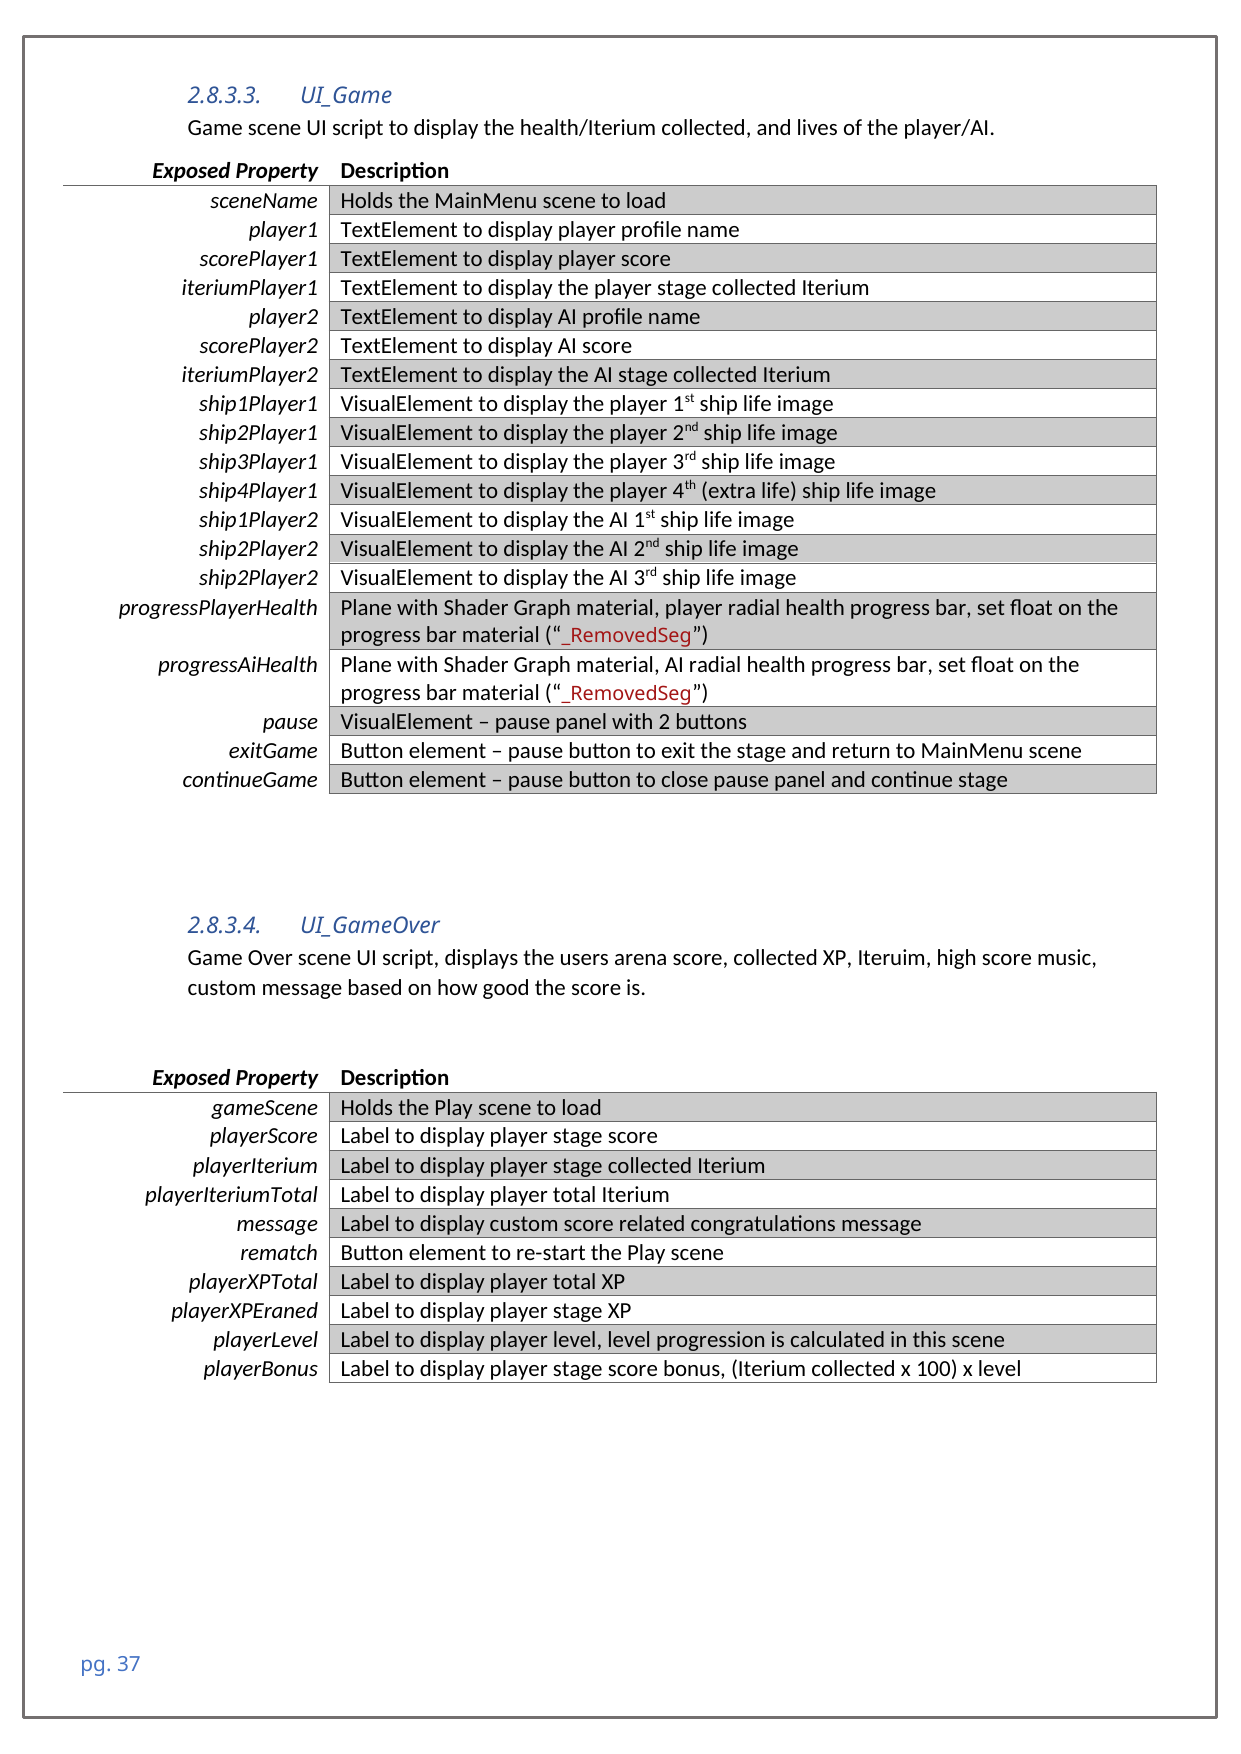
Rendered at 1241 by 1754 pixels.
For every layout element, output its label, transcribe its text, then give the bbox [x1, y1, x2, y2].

table_header Exposed Property [63, 1064, 329, 1092]
table_cell playerScore [63, 1121, 329, 1150]
table_cell Label to display player stage collected Iterium [330, 1151, 1156, 1179]
table_cell ship1Player1 [63, 388, 329, 417]
table_cell Holds the Play scene to load [330, 1093, 1156, 1121]
table_cell TextElement to display player profile name [330, 215, 1156, 243]
table_cell VisualElement to display the player 3rd ship life image [330, 447, 1156, 475]
table_cell TextElement to display AI score [330, 331, 1156, 359]
table_cell playerIteriumTotal [63, 1179, 329, 1208]
table_cell playerBonus [63, 1353, 329, 1382]
table_cell TextElement to display the player stage collected Iterium [330, 273, 1156, 301]
table_cell playerXPTotal [63, 1266, 329, 1295]
subtitle UI_GameOver [187, 909, 1165, 940]
table_cell iteriumPlayer2 [63, 359, 329, 388]
table_cell scorePlayer1 [63, 243, 329, 272]
table_cell Button element – pause button to exit the stage and return to MainMenu scene [330, 736, 1156, 764]
table_cell sceneName [63, 186, 329, 214]
table_cell VisualElement to display the AI 1st ship life image [330, 505, 1156, 533]
table_cell player1 [63, 214, 329, 243]
table_cell message [63, 1208, 329, 1237]
table_cell pause [63, 706, 329, 735]
table_cell gameScene [63, 1093, 329, 1121]
table_cell ship2Player2 [63, 563, 329, 592]
table_cell Label to display player stage XP [330, 1296, 1156, 1324]
table_cell playerIterium [63, 1150, 329, 1179]
table_cell Label to display custom score related congratulations message [330, 1209, 1156, 1237]
table_cell continueGame [63, 764, 329, 793]
table_cell TextElement to display AI profile name [330, 302, 1156, 330]
table_cell VisualElement to display the player 4th (extra life) ship life image [330, 476, 1156, 504]
table_cell Label to display player total XP [330, 1267, 1156, 1295]
table_cell Label to display player stage score bonus, (Iterium collected x 100) x level [330, 1354, 1156, 1382]
text Game scene UI script to display the health/Iterium collected, and lives of the player/AI. [187, 113, 1165, 141]
table_cell Plane with Shader Graph material, AI radial health progress bar, set float on the progress bar material (“_RemovedSeg”) [330, 650, 1156, 706]
table_cell ship1Player2 [63, 504, 329, 533]
table_cell VisualElement to display the player 2nd ship life image [330, 418, 1156, 446]
subtitle UI_Game [187, 79, 1165, 110]
table_cell VisualElement to display the player 1st ship life image [330, 389, 1156, 417]
table_cell VisualElement – pause panel with 2 buttons [330, 707, 1156, 735]
table_cell Button element – pause button to close pause panel and continue stage [330, 765, 1156, 793]
table_cell TextElement to display the AI stage collected Iterium [330, 360, 1156, 388]
table_cell iteriumPlayer1 [63, 272, 329, 301]
table_cell Label to display player level, level progression is calculated in this scene [330, 1325, 1156, 1353]
table_cell ship2Player2 [63, 534, 329, 562]
table_cell rematch [63, 1237, 329, 1266]
table_cell Plane with Shader Graph material, player radial health progress bar, set float on the progress bar material (“_RemovedSeg”) [330, 593, 1156, 649]
table_cell Holds the MainMenu scene to load [330, 186, 1156, 214]
table_cell playerLevel [63, 1324, 329, 1353]
table_cell player2 [63, 301, 329, 330]
table_cell progressPlayerHealth [63, 592, 329, 649]
table_cell progressAiHealth [63, 649, 329, 706]
table_cell exitGame [63, 735, 329, 764]
table_cell VisualElement to display the AI 2nd ship life image [330, 535, 1156, 562]
text Game Over scene UI script, displays the users arena score, collected XP, Iteruim, high score music, custom message based on how good the score is. [187, 943, 1165, 1001]
table_cell scorePlayer2 [63, 330, 329, 359]
table_cell Button element to re-start the Play scene [330, 1238, 1156, 1266]
table_cell Label to display player stage score [330, 1122, 1156, 1150]
table_cell Label to display player total Iterium [330, 1180, 1156, 1208]
table_cell TextElement to display player score [330, 244, 1156, 272]
table_header Description [329, 1064, 1156, 1092]
table_cell ship4Player1 [63, 475, 329, 504]
table_cell ship2Player1 [63, 417, 329, 446]
table_header Exposed Property [63, 157, 329, 185]
table_cell playerXPEraned [63, 1295, 329, 1324]
table_header Description [329, 157, 1156, 185]
table_cell VisualElement to display the AI 3rd ship life image [330, 564, 1156, 592]
table_cell ship3Player1 [63, 446, 329, 475]
